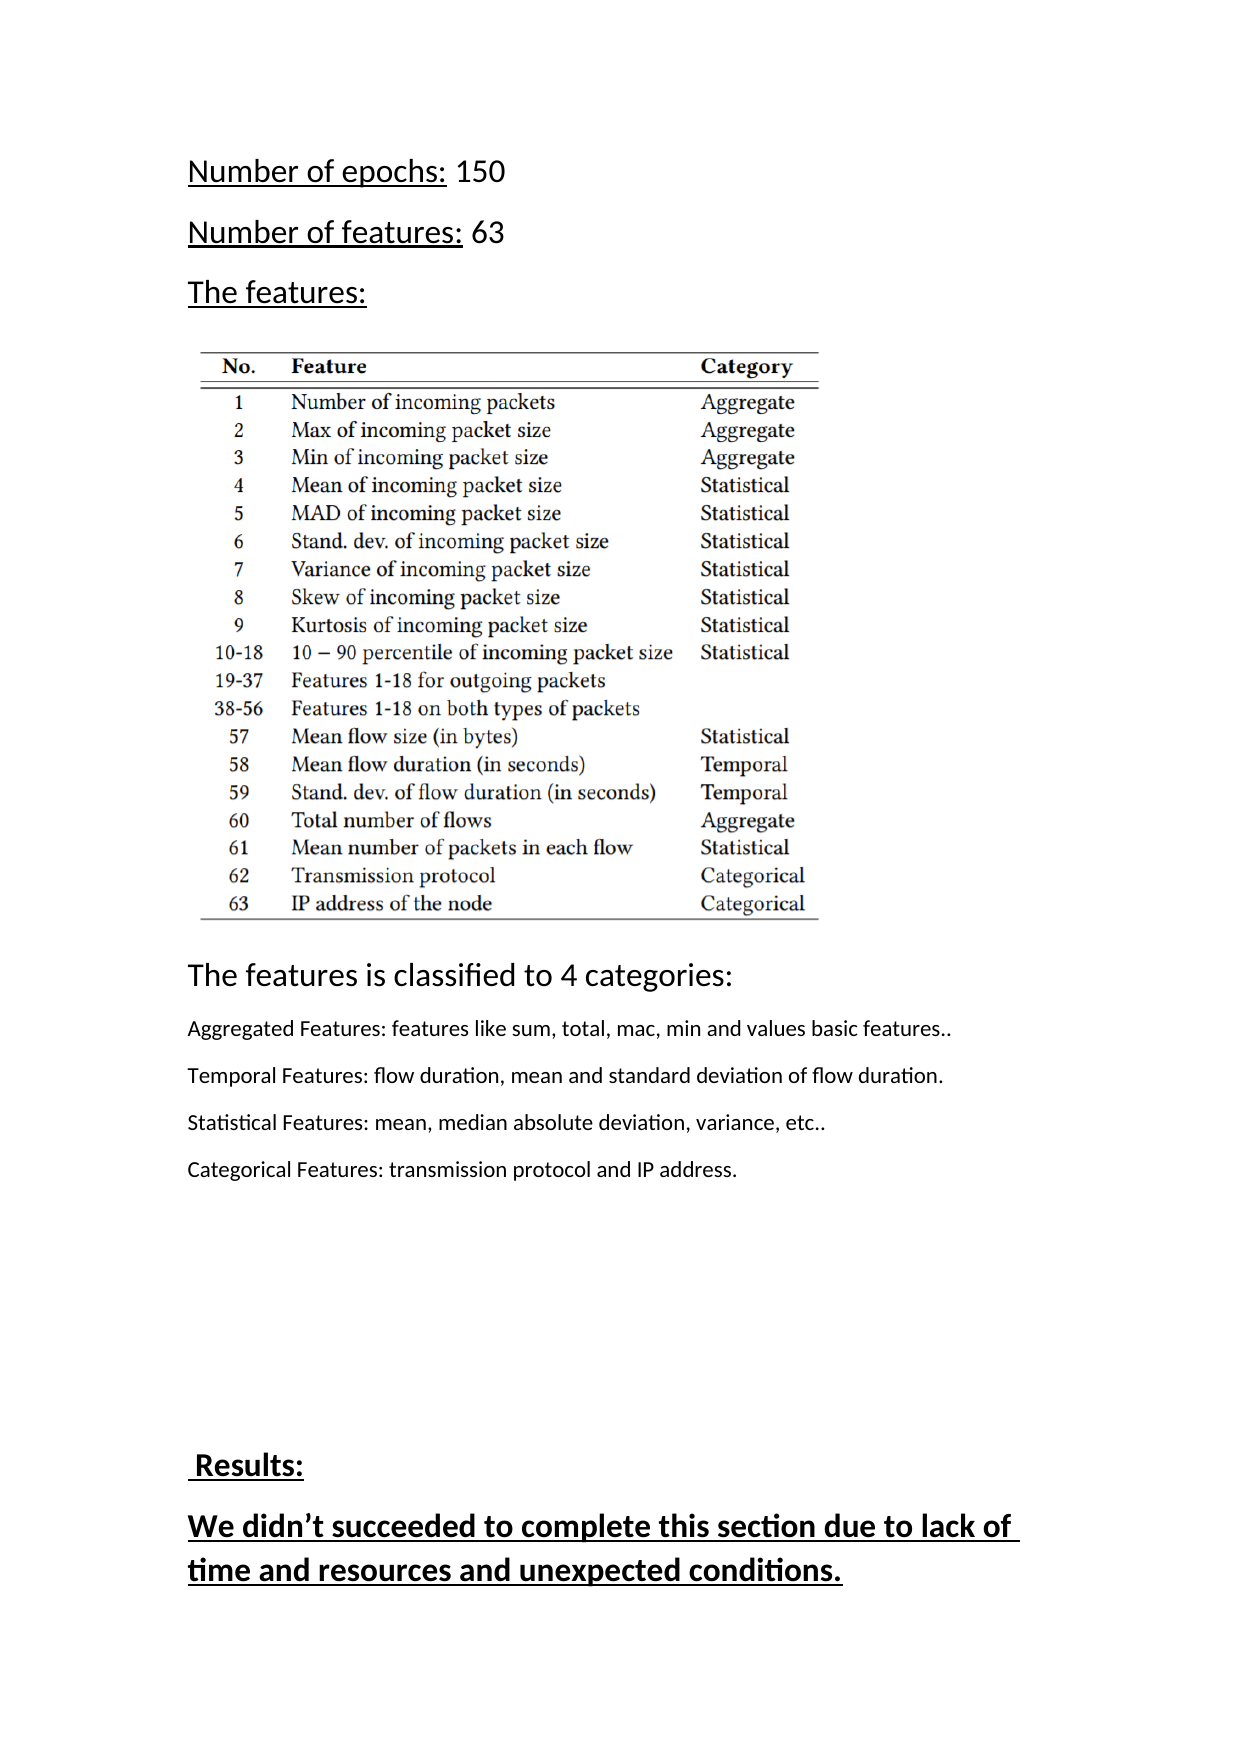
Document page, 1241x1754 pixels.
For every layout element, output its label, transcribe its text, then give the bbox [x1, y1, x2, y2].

text Statistical Features: mean, median absolute deviation, variance, etc.. [187, 1108, 1053, 1136]
text Categorical Features: transmission protocol and IP address. [187, 1155, 1053, 1183]
text Number of features: 63 [187, 211, 1053, 251]
text Temporal Features: flow duration, mean and standard deviation of flow duration. [187, 1061, 1053, 1089]
text Aggregated Features: features like sum, total, mac, min and values basic features.. [187, 1014, 1053, 1042]
picture [187, 331, 851, 935]
text Results: [187, 1444, 1053, 1485]
text Number of epochs: 150 [187, 150, 1053, 191]
text The features is classified to 4 categories: [187, 954, 1053, 994]
text We didn’t succeeded to complete this section due to lack of time and resources and unexpected conditions. [187, 1505, 1053, 1590]
text The features: [187, 271, 1053, 312]
